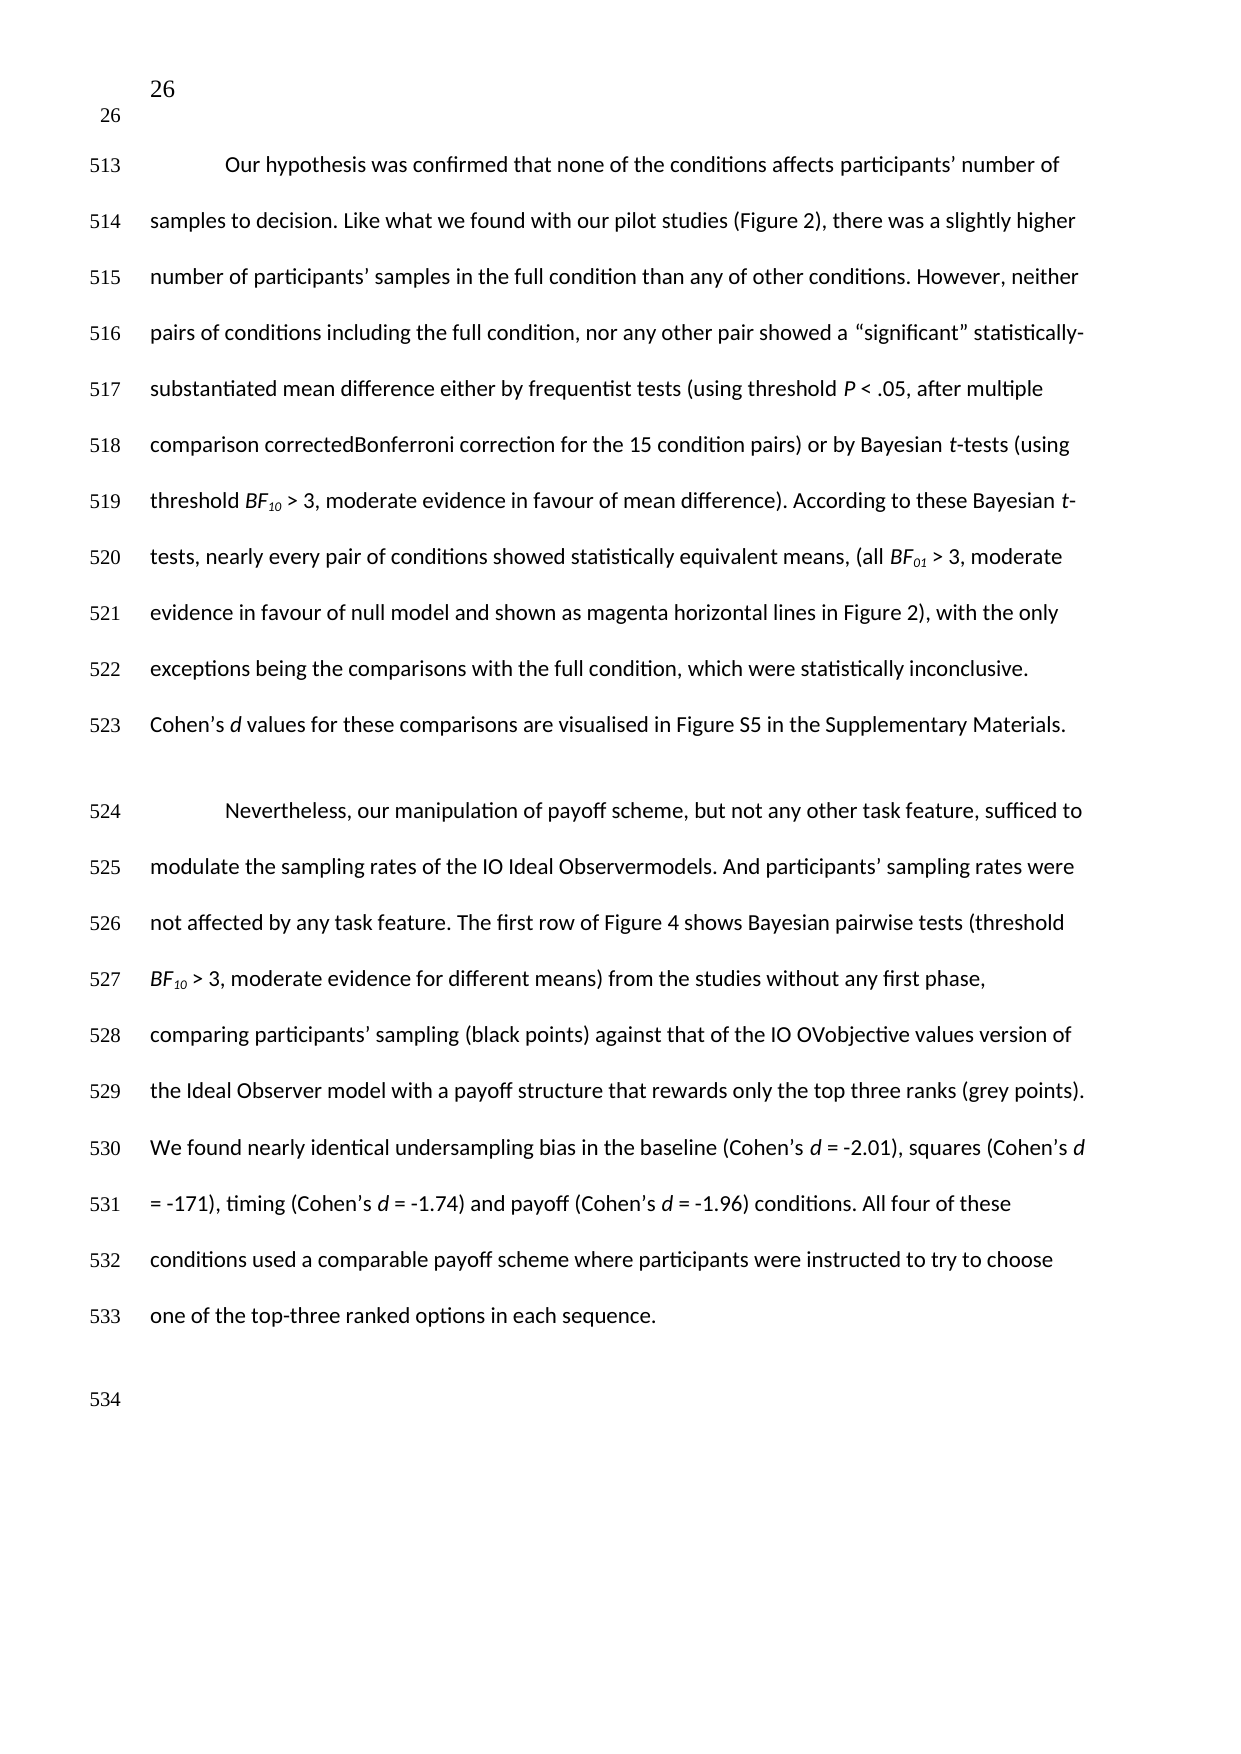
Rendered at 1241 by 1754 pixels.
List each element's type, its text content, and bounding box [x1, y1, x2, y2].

text Our hypothesis was confirmed that none of the conditions affects participants’ number of samples to decision. Like what we found with our pilot studies (Figure 2), there was a slightly higher number of participants’ samples in the full condition than any of other conditions. However, neither pairs of conditions including the full condition, nor any other pair showed a “significant” statistically-substantiated mean difference either by frequentist tests (using threshold P < .05, after for the 15 condition pairs) or by Bayesian t-tests (using threshold BF10 > 3, moderate evidence in favour of mean difference). According to these Bayesian t-tests, nearly every pair of conditions showed statistically equivalent means, (all BF01 > 3, moderate evidence in favour of null model and shown as magenta horizontal lines in Figure 2), with the only exceptions being the comparisons with the full condition, which were statistically inconclusive. Cohen’s d values for these comparisons are visualised in Figure S5 in the Supplementary Materials. [150, 150, 1090, 738]
text Nevertheless, our manipulation of payoff scheme, but not any other task feature, sufficed to modulate the sampling rates of the . And participants’ sampling rates were not affected by any task feature. The first row of Figure 4 shows Bayesian pairwise tests (threshold BF10 > 3, moderate evidence for different means) from the studies without any first phase, comparing participants’ sampling (black points) against that of the with a payoff structure that rewards only the top three ranks (grey points). We found nearly identical undersampling bias in the baseline (Cohen’s d = -2.01), squares (Cohen’s d = -171), timing (Cohen’s d = -1.74) and payoff (Cohen’s d = -1.96) conditions. All four of these conditions used a comparable payoff scheme where participants were instructed to try to choose one of the top-three ranked options in each sequence. [150, 796, 1090, 1329]
